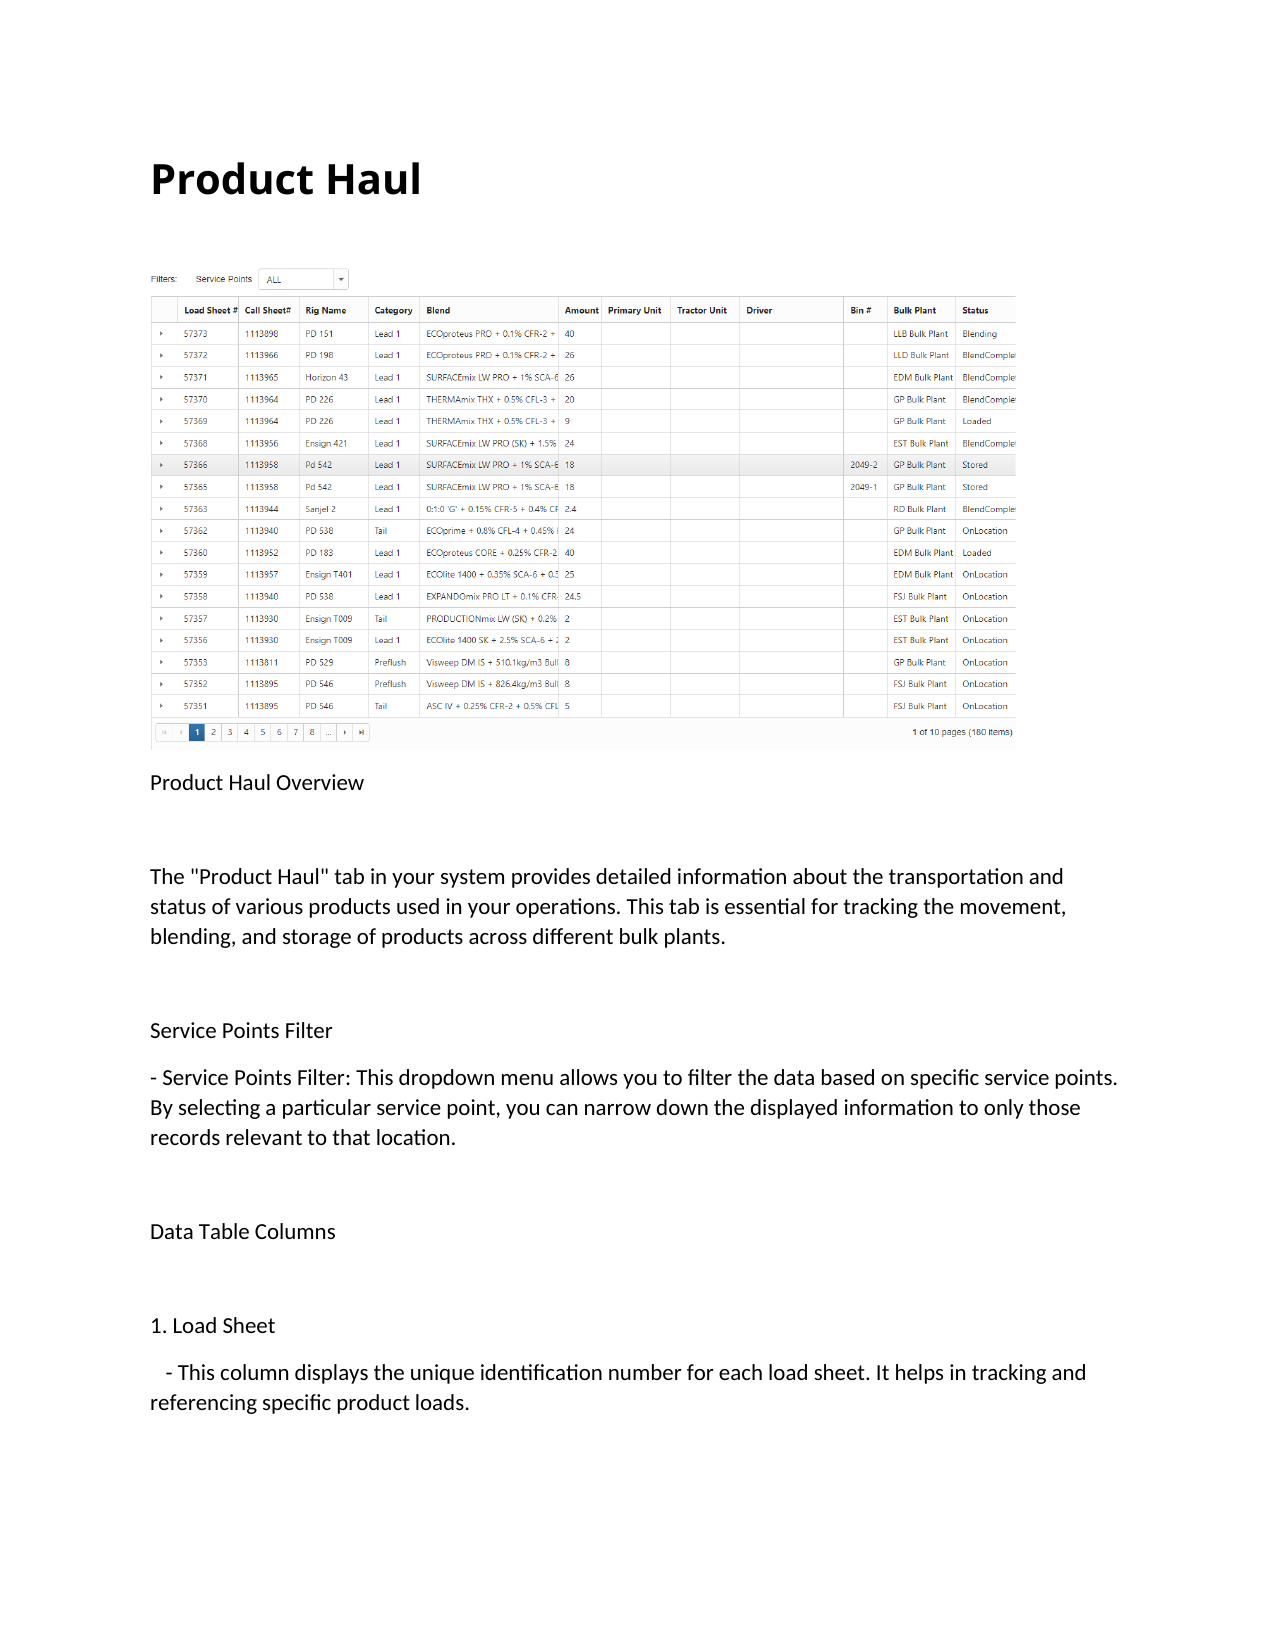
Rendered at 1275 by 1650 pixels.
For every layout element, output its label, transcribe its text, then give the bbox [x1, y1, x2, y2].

text Data Table Columns [150, 1217, 1125, 1245]
text Service Points Filter [150, 1016, 1125, 1044]
text - Service Points Filter: This dropdown menu allows you to filter the data based on specific service points. By selecting a particular service point, you can narrow down the displayed information to only those records relevant to that location. [150, 1063, 1125, 1152]
text - This column displays the unique identification number for each load sheet. It helps in tracking and referencing specific product loads. [150, 1358, 1125, 1416]
picture [150, 263, 1016, 750]
text Product Haul Overview [150, 768, 1125, 796]
subtitle Product Haul [150, 150, 1125, 207]
text The "Product Haul" tab in your system provides detailed information about the transportation and status of various products used in your operations. This tab is essential for tracking the movement, blending, and storage of products across different bulk plants. [150, 862, 1125, 951]
text 1. Load Sheet [150, 1311, 1125, 1339]
